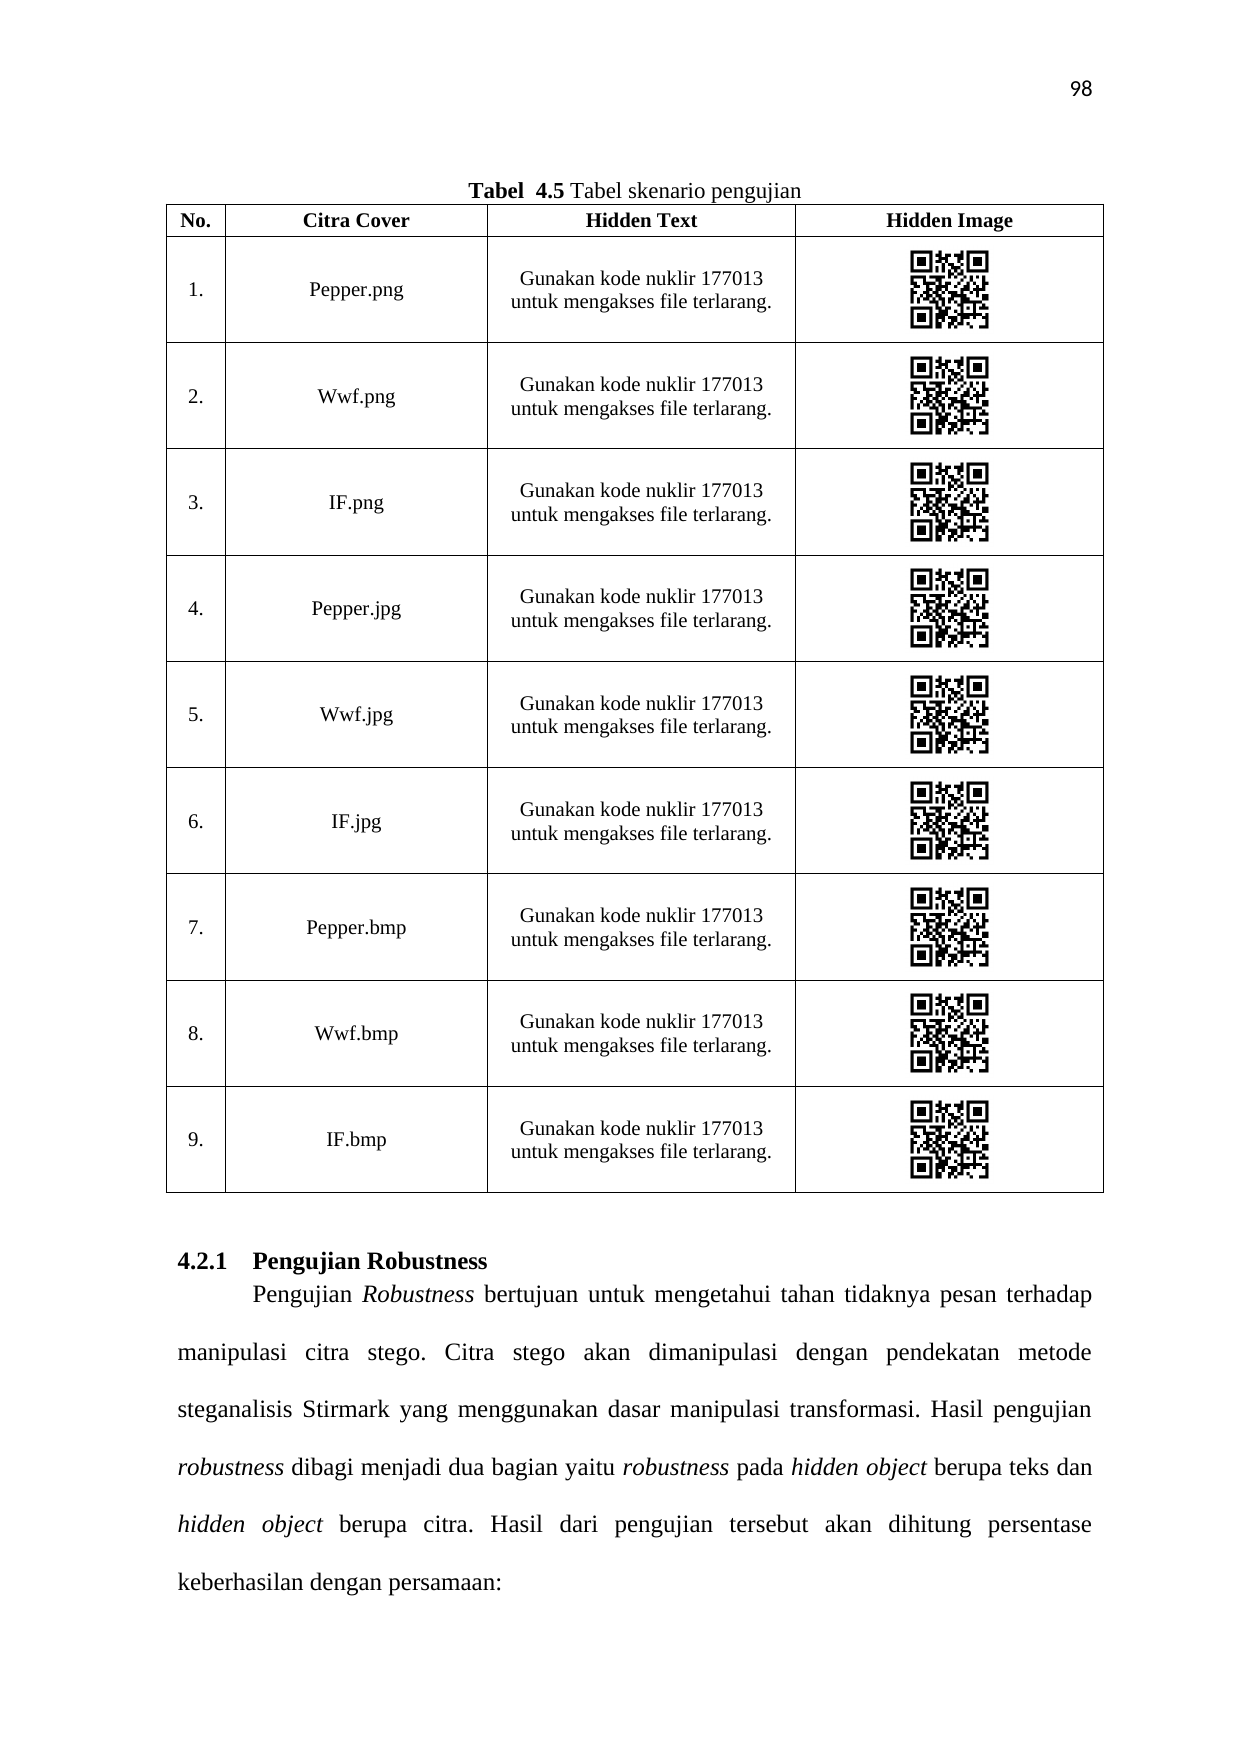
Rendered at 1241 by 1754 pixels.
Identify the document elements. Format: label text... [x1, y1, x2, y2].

picture [905, 1095, 994, 1184]
subtitle Pengujian Robustness [177, 1246, 1092, 1275]
table_cell [796, 1087, 1103, 1192]
table_header Hidden Text [488, 205, 795, 236]
table_cell 9. [167, 1087, 225, 1192]
table_cell Wwf.png [226, 343, 487, 448]
table_cell 2. [167, 343, 225, 448]
table_cell 4. [167, 556, 225, 661]
table_cell IF.png [226, 449, 487, 554]
table_cell [796, 874, 1103, 979]
table_cell Gunakan kode nuklir 177013 untuk mengakses file terlarang. [488, 981, 795, 1086]
table_cell 6. [167, 768, 225, 873]
picture [905, 776, 994, 865]
table_cell 3. [167, 449, 225, 554]
table_cell Gunakan kode nuklir 177013 untuk mengakses file terlarang. [488, 343, 795, 448]
table_cell [796, 981, 1103, 1086]
table_cell [796, 662, 1103, 767]
picture [905, 351, 994, 440]
table_cell Gunakan kode nuklir 177013 untuk mengakses file terlarang. [488, 556, 795, 661]
picture [905, 670, 994, 759]
picture [905, 988, 994, 1078]
table_cell 5. [167, 662, 225, 767]
table_cell Gunakan kode nuklir 177013 untuk mengakses file terlarang. [488, 1087, 795, 1192]
table_header Hidden Image [796, 205, 1103, 236]
text Pengujian Robustness bertujuan untuk mengetahui tahan tidaknya pesan terhadap manipulasi citra stego. Citra stego akan dimanipulasi dengan pendekatan metode steganalisis Stirmark yang menggunakan dasar manipulasi transformasi. Hasil pengujian robustness dibagi menjadi dua bagian yaitu robustness pada hidden object berupa teks dan hidden object berupa citra. Hasil dari pengujian tersebut akan dihitung persentase keberhasilan dengan persamaan: [177, 1279, 1092, 1595]
table_cell IF.bmp [226, 1087, 487, 1192]
table_cell 7. [167, 874, 225, 979]
table_cell [796, 237, 1103, 342]
picture [905, 563, 994, 653]
table_cell Pepper.png [226, 237, 487, 342]
table_cell 8. [167, 981, 225, 1086]
table_cell IF.jpg [226, 768, 487, 873]
picture [905, 457, 994, 547]
table_header No. [167, 205, 225, 236]
table_cell [796, 343, 1103, 448]
table_cell Pepper.bmp [226, 874, 487, 979]
text Tabel 4.1 Tabel skenario pengujian [177, 177, 1092, 203]
table_cell Wwf.bmp [226, 981, 487, 1086]
table_cell Wwf.jpg [226, 662, 487, 767]
table_header Citra Cover [226, 205, 487, 236]
picture [905, 882, 994, 972]
picture [905, 245, 994, 334]
table_cell [796, 768, 1103, 873]
table_cell [796, 556, 1103, 661]
table_cell Pepper.jpg [226, 556, 487, 661]
table_cell Gunakan kode nuklir 177013 untuk mengakses file terlarang. [488, 449, 795, 554]
table_cell Gunakan kode nuklir 177013 untuk mengakses file terlarang. [488, 768, 795, 873]
table_cell Gunakan kode nuklir 177013 untuk mengakses file terlarang. [488, 237, 795, 342]
table_cell Gunakan kode nuklir 177013 untuk mengakses file terlarang. [488, 874, 795, 979]
table_cell Gunakan kode nuklir 177013 untuk mengakses file terlarang. [488, 662, 795, 767]
table_cell [796, 449, 1103, 554]
table_cell 1. [167, 237, 225, 342]
